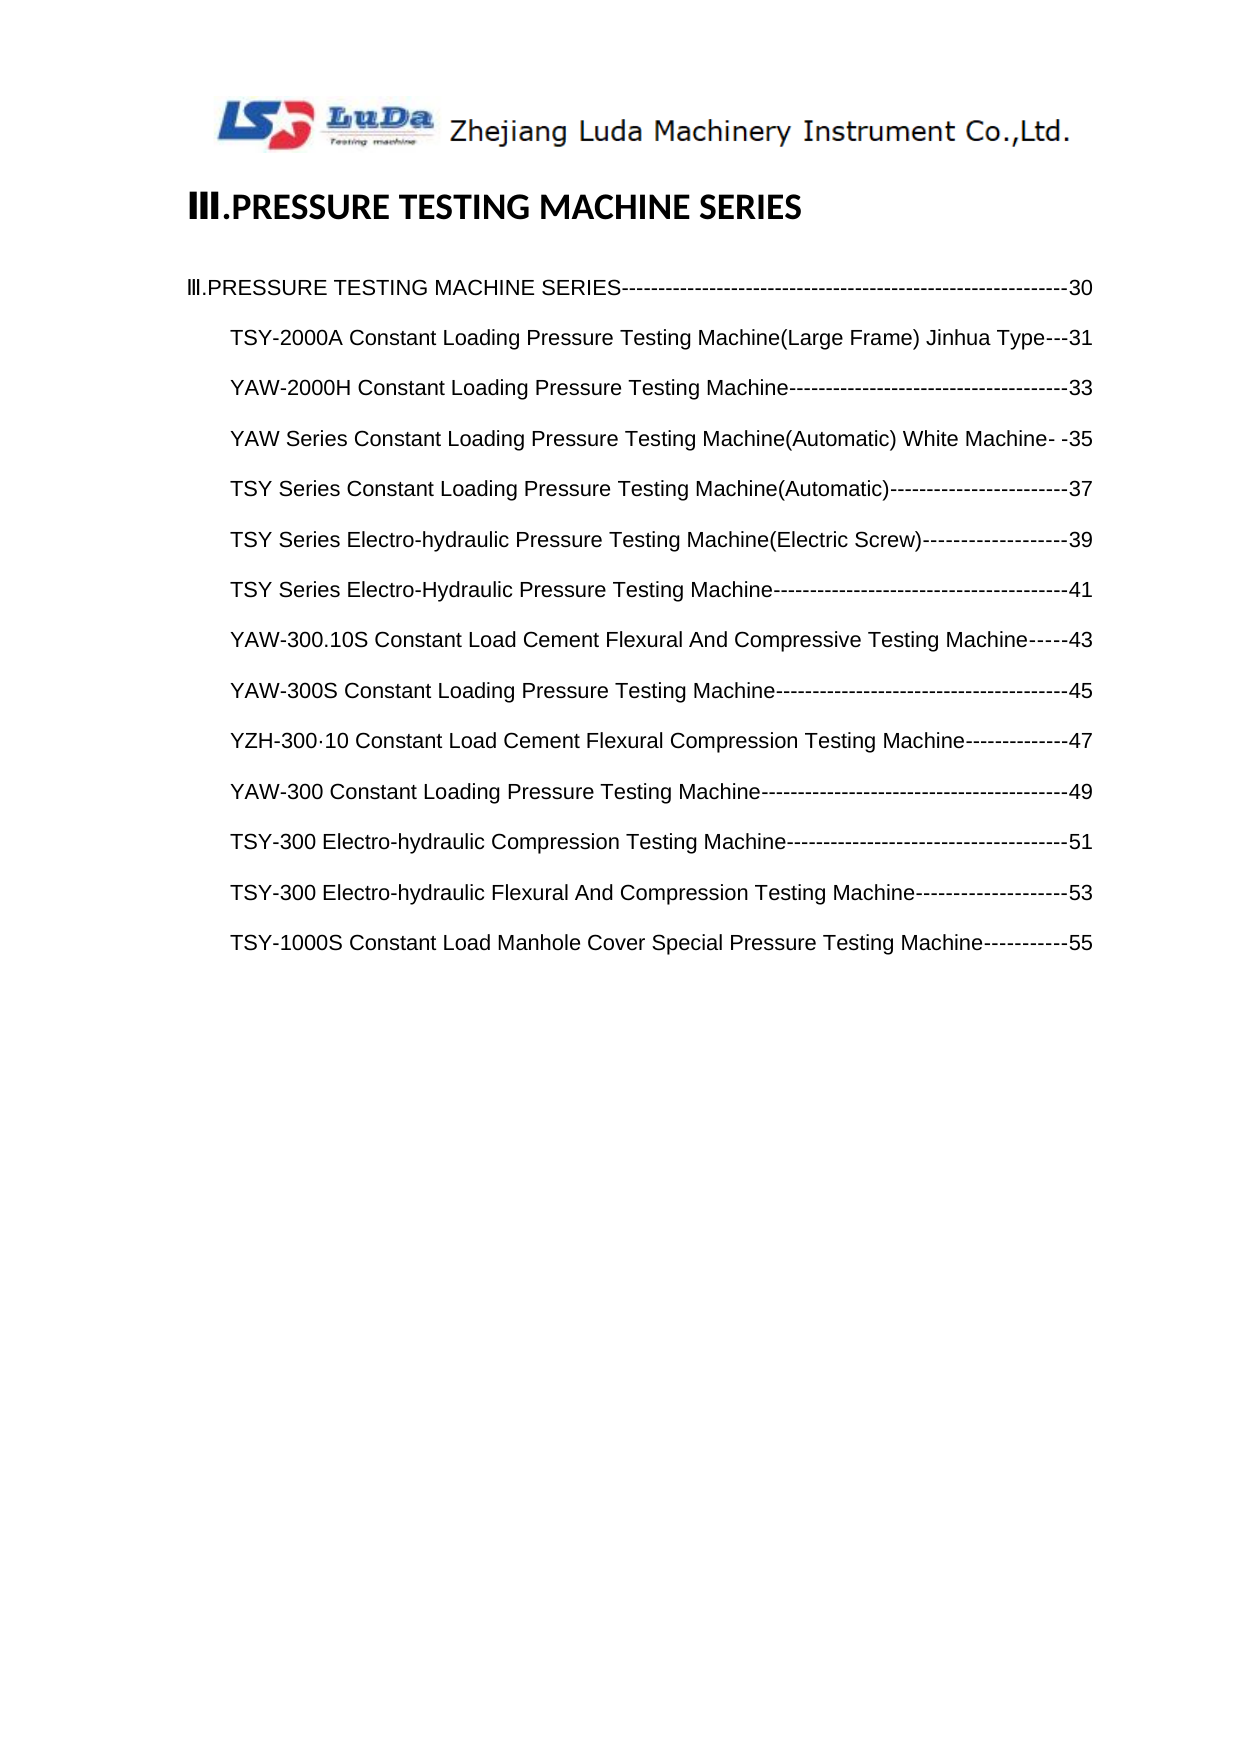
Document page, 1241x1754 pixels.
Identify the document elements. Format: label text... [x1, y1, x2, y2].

text YZH-300·10 Constant Load Cement Flexural Compression Testing Machine 47 [230, 728, 1093, 753]
text TSY Series Electro-hydraulic Pressure Testing Machine(Electric Screw) 39 [230, 526, 1093, 552]
text TSY Series Electro-Hydraulic Pressure Testing Machine 41 [230, 577, 1093, 602]
text YAW-300 Constant Loading Pressure Testing Machine 49 [230, 778, 1093, 804]
text YAW-300S Constant Loading Pressure Testing Machine 45 [230, 678, 1093, 703]
text TSY-300 Electro-hydraulic Flexural And Compression Testing Machine 53 [230, 879, 1093, 904]
text TSY Series Constant Loading Pressure Testing Machine(Automatic) 37 [230, 476, 1093, 501]
text TSY-300 Electro-hydraulic Compression Testing Machine 51 [230, 829, 1093, 854]
text TSY-1000S Constant Load Manhole Cover Special Pressure Testing Machine 55 [230, 930, 1093, 955]
text YAW Series Constant Loading Pressure Testing Machine(Automatic) White Machine 35 [230, 426, 1093, 451]
picture [213, 96, 1082, 164]
text Ⅲ.PRESSURE TESTING MACHINE SERIES [186, 183, 1093, 228]
text Ⅲ.PRESSURE TESTING MACHINE SERIES 30 [186, 274, 1093, 299]
text YAW-2000H Constant Loading Pressure Testing Machine 33 [230, 375, 1093, 400]
text YAW-300.10S Constant Load Cement Flexural And Compressive Testing Machine 43 [230, 627, 1093, 652]
text TSY-2000A Constant Loading Pressure Testing Machine(Large Frame) Jinhua Type 31 [230, 325, 1093, 350]
